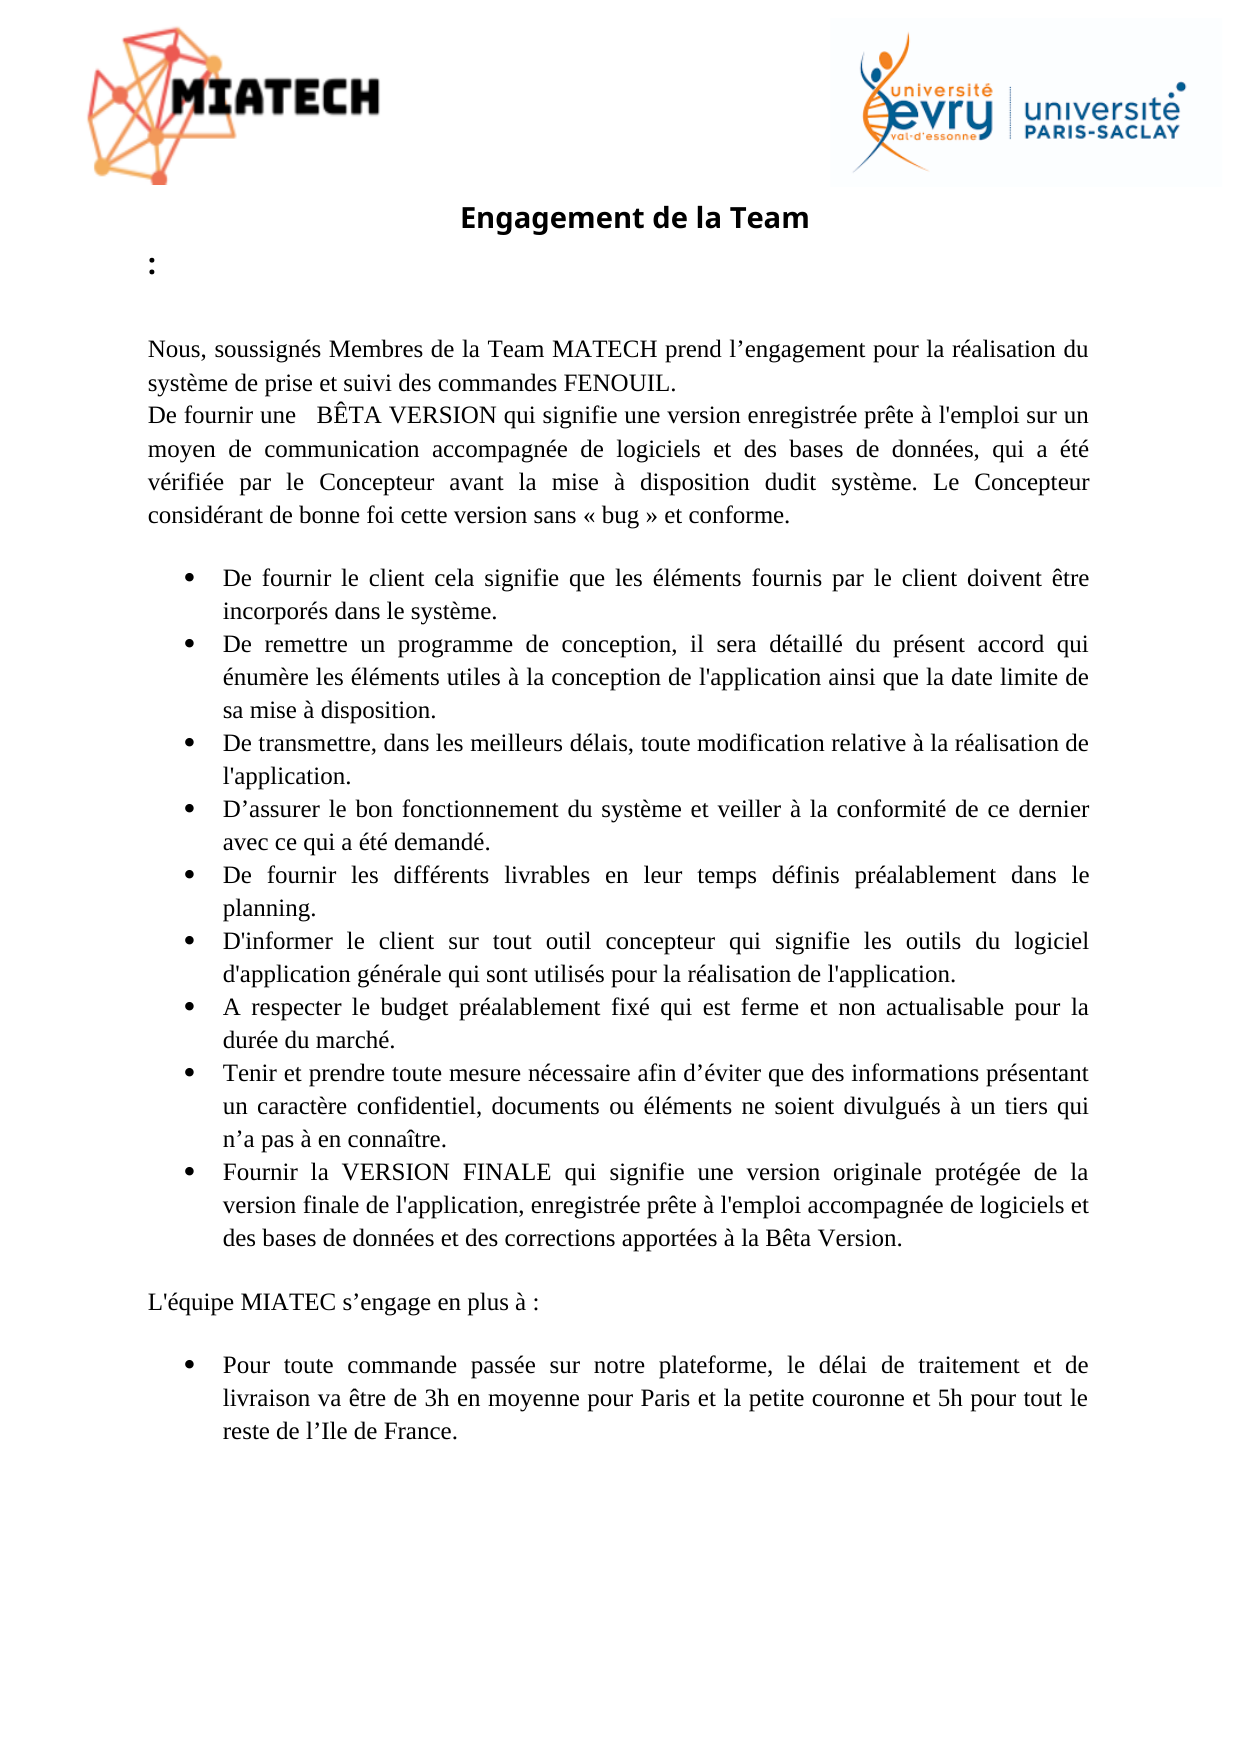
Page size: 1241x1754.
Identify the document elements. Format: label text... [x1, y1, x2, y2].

list De remettre un programme de conception, il sera détaillé du présent accord qui énumère les éléments utiles à la conception de l'application ainsi que la date limite de sa mise à disposition. [185, 629, 1090, 724]
list De fournir les différents livrables en leur temps définis préalablement dans le planning. [185, 860, 1090, 922]
list D’assurer le bon fonctionnement du système et veiller à la conformité de ce dernier avec ce qui a été demandé. [185, 794, 1090, 856]
list De fournir le client cela signifie que les éléments fournis par le client doivent être incorporés dans le système. [185, 563, 1090, 625]
list D'informer le client sur tout outil concepteur qui signifie les outils du logiciel d'application générale qui sont utilisés pour la réalisation de l'application. [185, 926, 1090, 988]
list Fournir la VERSION FINALE qui signifie une version originale protégée de la version finale de l'application, enregistrée prête à l'emploi accompagnée de logiciels et des bases de données et des corrections apportées à la Bêta Version. [185, 1157, 1090, 1252]
list A respecter le budget préalablement fixé qui est ferme et non actualisable pour la durée du marché. [185, 992, 1090, 1054]
list Pour toute commande passée sur notre plateforme, le délai de traitement et de livraison va être de 3h en moyenne pour Paris et la petite couronne et 5h pour tout le reste de l’Ile de France. [185, 1350, 1090, 1444]
text Engagement de la Team : [148, 198, 1090, 283]
picture [67, 18, 442, 185]
text L'équipe MIATEC s’engage en plus à : [148, 1287, 1090, 1315]
list De transmettre, dans les meilleurs délais, toute modification relative à la réalisation de l'application. [185, 728, 1090, 790]
picture [830, 18, 1223, 187]
text Nous, soussignés Membres de la Team MATECH prend l’engagement pour la réalisation du système de prise et suivi des commandes FENOUIL. [148, 334, 1090, 396]
text De fournir une BÊTA VERSION qui signifie une version enregistrée prête à l'emploi sur un moyen de communication accompagnée de logiciels et des bases de données, qui a été vérifiée par le Concepteur avant la mise à disposition dudit système. Le Concepteur considérant de bonne foi cette version sans « bug » et conforme. [148, 401, 1090, 528]
list Tenir et prendre toute mesure nécessaire afin d’éviter que des informations présentant un caractère confidentiel, documents ou éléments ne soient divulgués à un tiers qui n’a pas à en connaître. [185, 1058, 1090, 1153]
